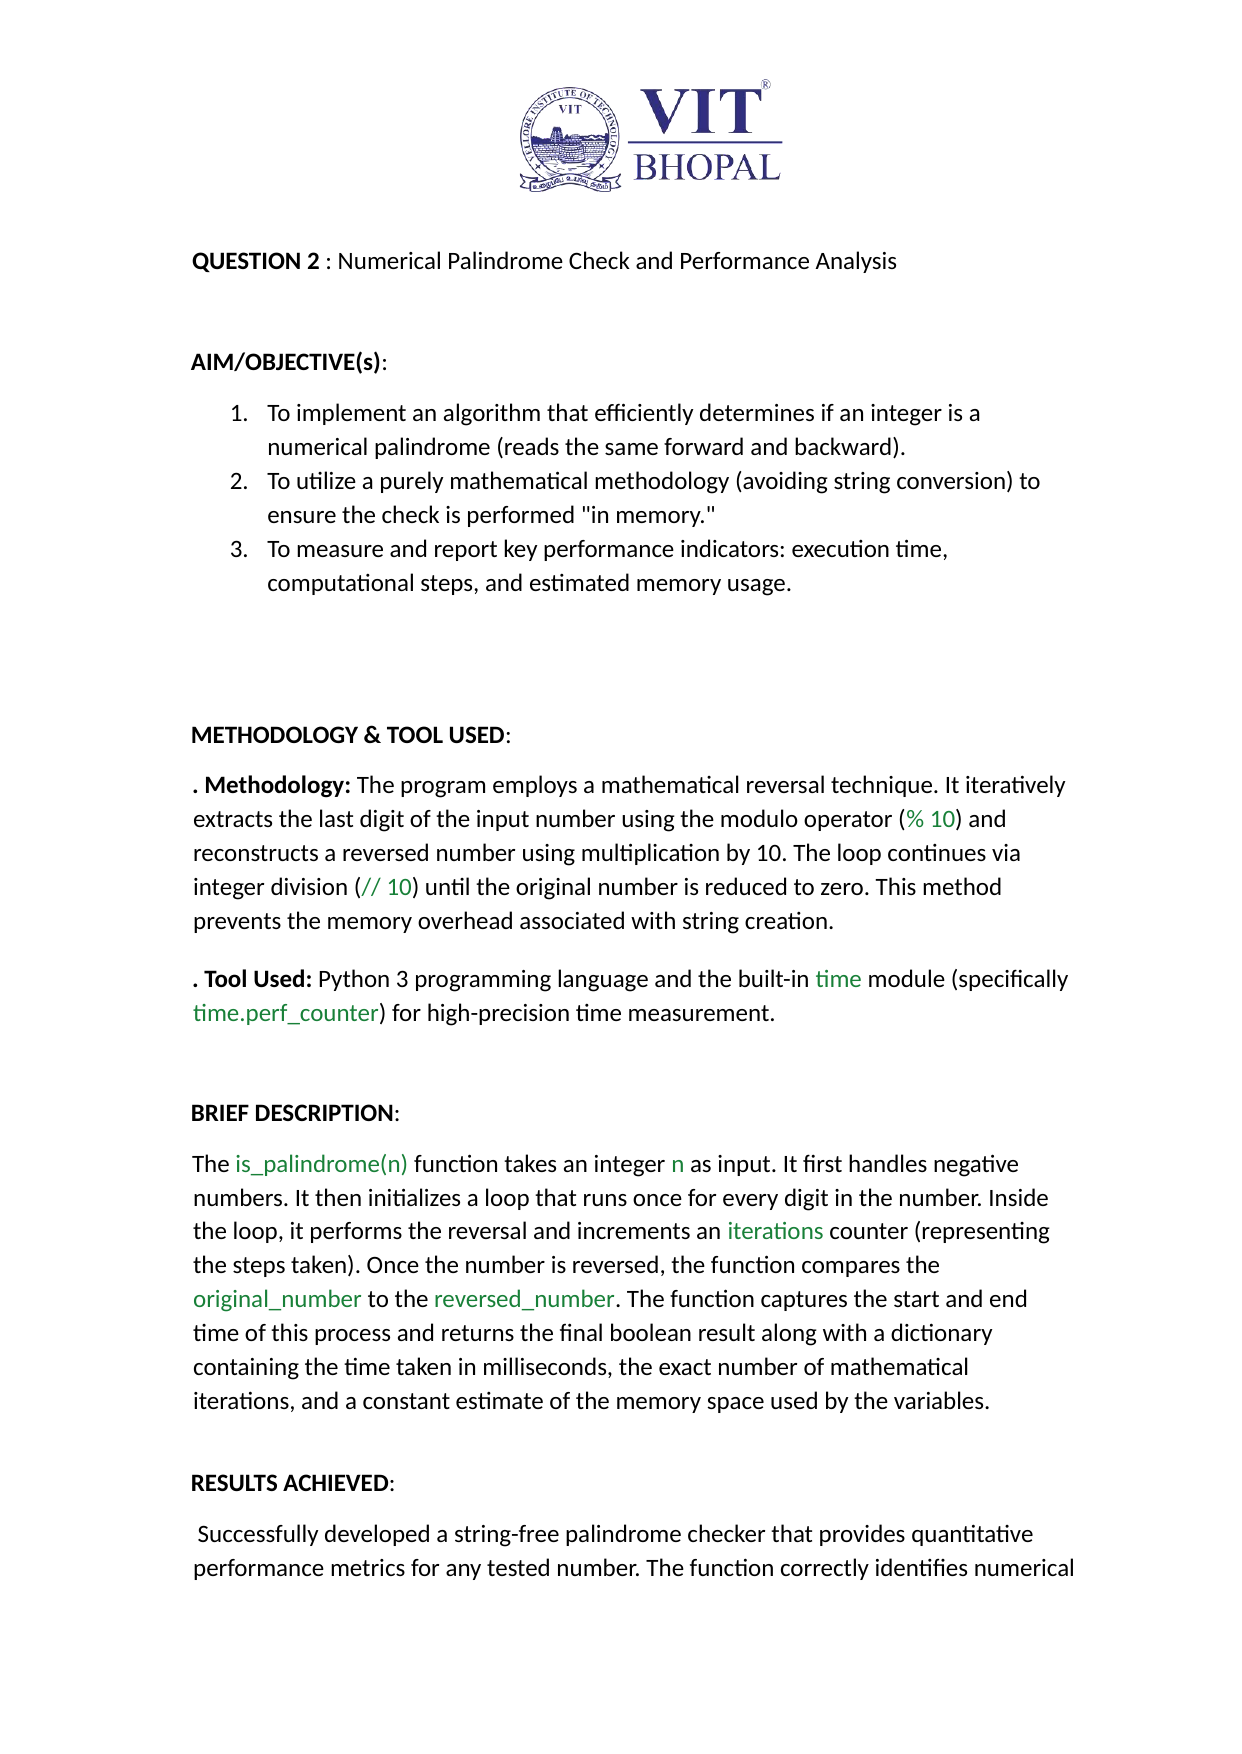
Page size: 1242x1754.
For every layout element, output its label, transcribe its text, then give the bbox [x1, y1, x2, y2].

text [192, 1518, 1077, 1582]
list To measure and report key performance indicators: execution time, computational steps, and estimated memory usage. [229, 533, 1077, 598]
text . Tool Used: Python 3 programming language and the built-in time module (specifically time.perf_counter) for high-precision time measurement. [192, 964, 1077, 1028]
list To utilize a purely mathematical methodology (avoiding string conversion) to ensure the check is performed "in memory." [229, 465, 1077, 529]
text The is_palindrome(n) function takes an integer n as input. It first handles negative numbers. It then initializes a loop that runs once for every digit in the number. Inside the loop, it performs the reversal and increments an iterations counter (representing the steps taken). Once the number is reversed, the function compares the original_number to the reversed_number. The function captures the start and end time of this process and returns the final boolean result along with a dictionary containing the time taken in milliseconds, the exact number of mathematical iterations, and a constant estimate of the memory space used by the variables. [192, 1148, 1077, 1415]
text AIM/OBJECTIVE(s): [191, 346, 1101, 377]
picture [519, 79, 783, 192]
text METHODOLOGY & TOOL USED: [191, 719, 1101, 749]
list To implement an algorithm that efficiently determines if an integer is a numerical palindrome (reads the same forward and backward). [229, 397, 1077, 461]
text RESULTS ACHIEVED: [191, 1468, 1101, 1498]
text BRIEF DESCRIPTION: [191, 1098, 1101, 1128]
text . Methodology: The program employs a mathematical reversal technique. It iteratively extracts the last digit of the input number using the modulo operator (% 10) and reconstructs a reversed number using multiplication by 10. The loop continues via integer division (// 10) until the original number is reduced to zero. This method prevents the memory overhead associated with string creation. [192, 770, 1077, 936]
text QUESTION 2 : Numerical Palindrome Check and Performance Analysis [192, 245, 1077, 276]
